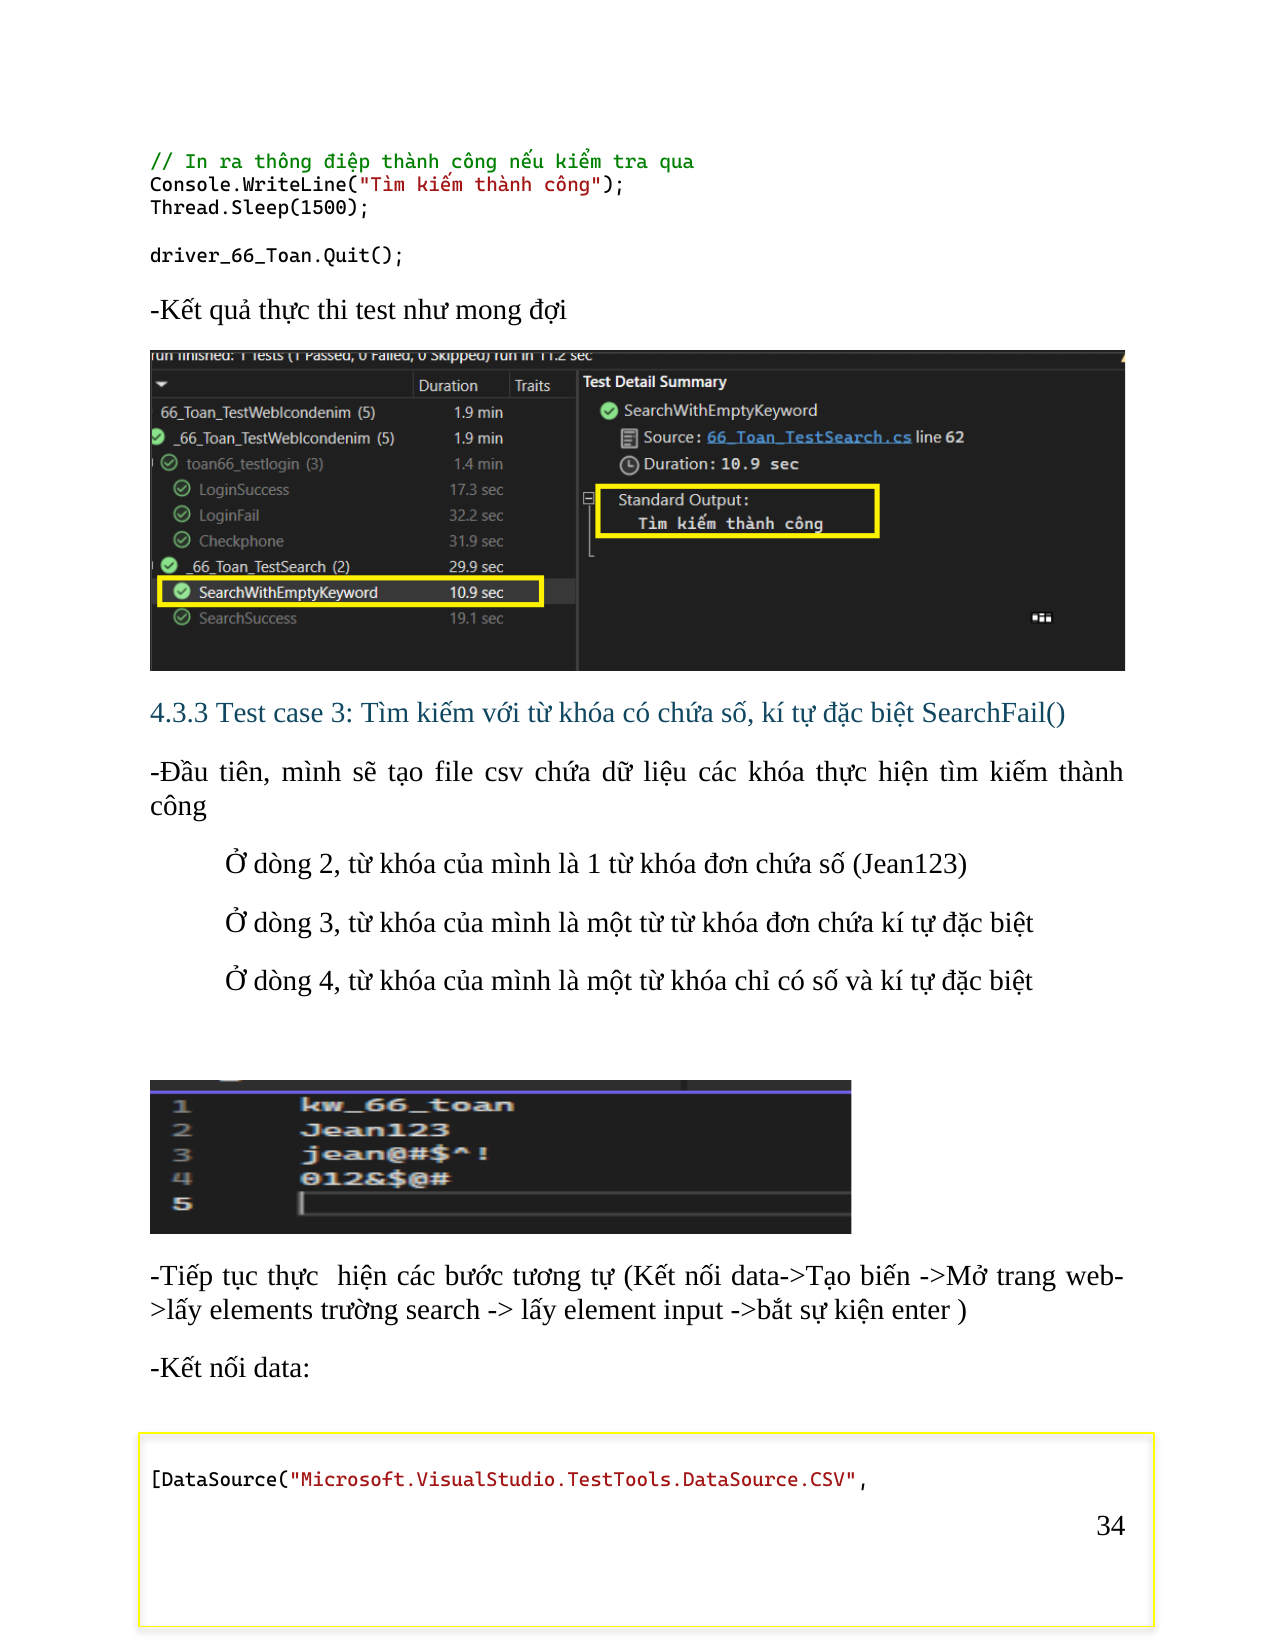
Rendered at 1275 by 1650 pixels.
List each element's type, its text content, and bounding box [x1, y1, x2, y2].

text driver_66_Toan.Quit(); [150, 244, 1125, 267]
text Ở dòng 4, từ khóa của mình là một từ khóa chỉ có số và kí tự đặc biệt [150, 963, 1125, 997]
text [DataSource("Microsoft.VisualStudio.TestTools.DataSource.CSV", [150, 1468, 1125, 1491]
picture [150, 1080, 852, 1234]
text Console.WriteLine("Tìm kiếm thành công"); [150, 173, 1125, 196]
subtitle 4.3.3 Test case 3: Tìm kiếm với từ khóa có chứa số, kí tự đặc biệt SearchFail() [150, 696, 1125, 729]
text Ở dòng 3, từ khóa của mình là một từ từ khóa đơn chứa kí tự đặc biệt [150, 905, 1125, 938]
picture [150, 350, 1125, 671]
text Ở dòng 2, từ khóa của mình là 1 từ khóa đơn chứa số (Jean123) [150, 846, 1125, 880]
text -Tiếp tục thực hiện các bước tương tự (Kết nối data->Tạo biến ->Mở trang web->lấy elements trường search -> lấy element input ->bắt sự kiện enter ) [150, 1258, 1125, 1326]
text Thread.Sleep(1500); [150, 196, 1125, 219]
text // In ra thông điệp thành công nếu kiểm tra qua [150, 150, 1125, 173]
text -Kết nối data: [150, 1351, 1125, 1384]
text -Đầu tiên, mình sẽ tạo file csv chứa dữ liệu các khóa thực hiện tìm kiếm thành công [150, 754, 1125, 821]
text -Kết quả thực thi test như mong đợi [150, 292, 1125, 326]
